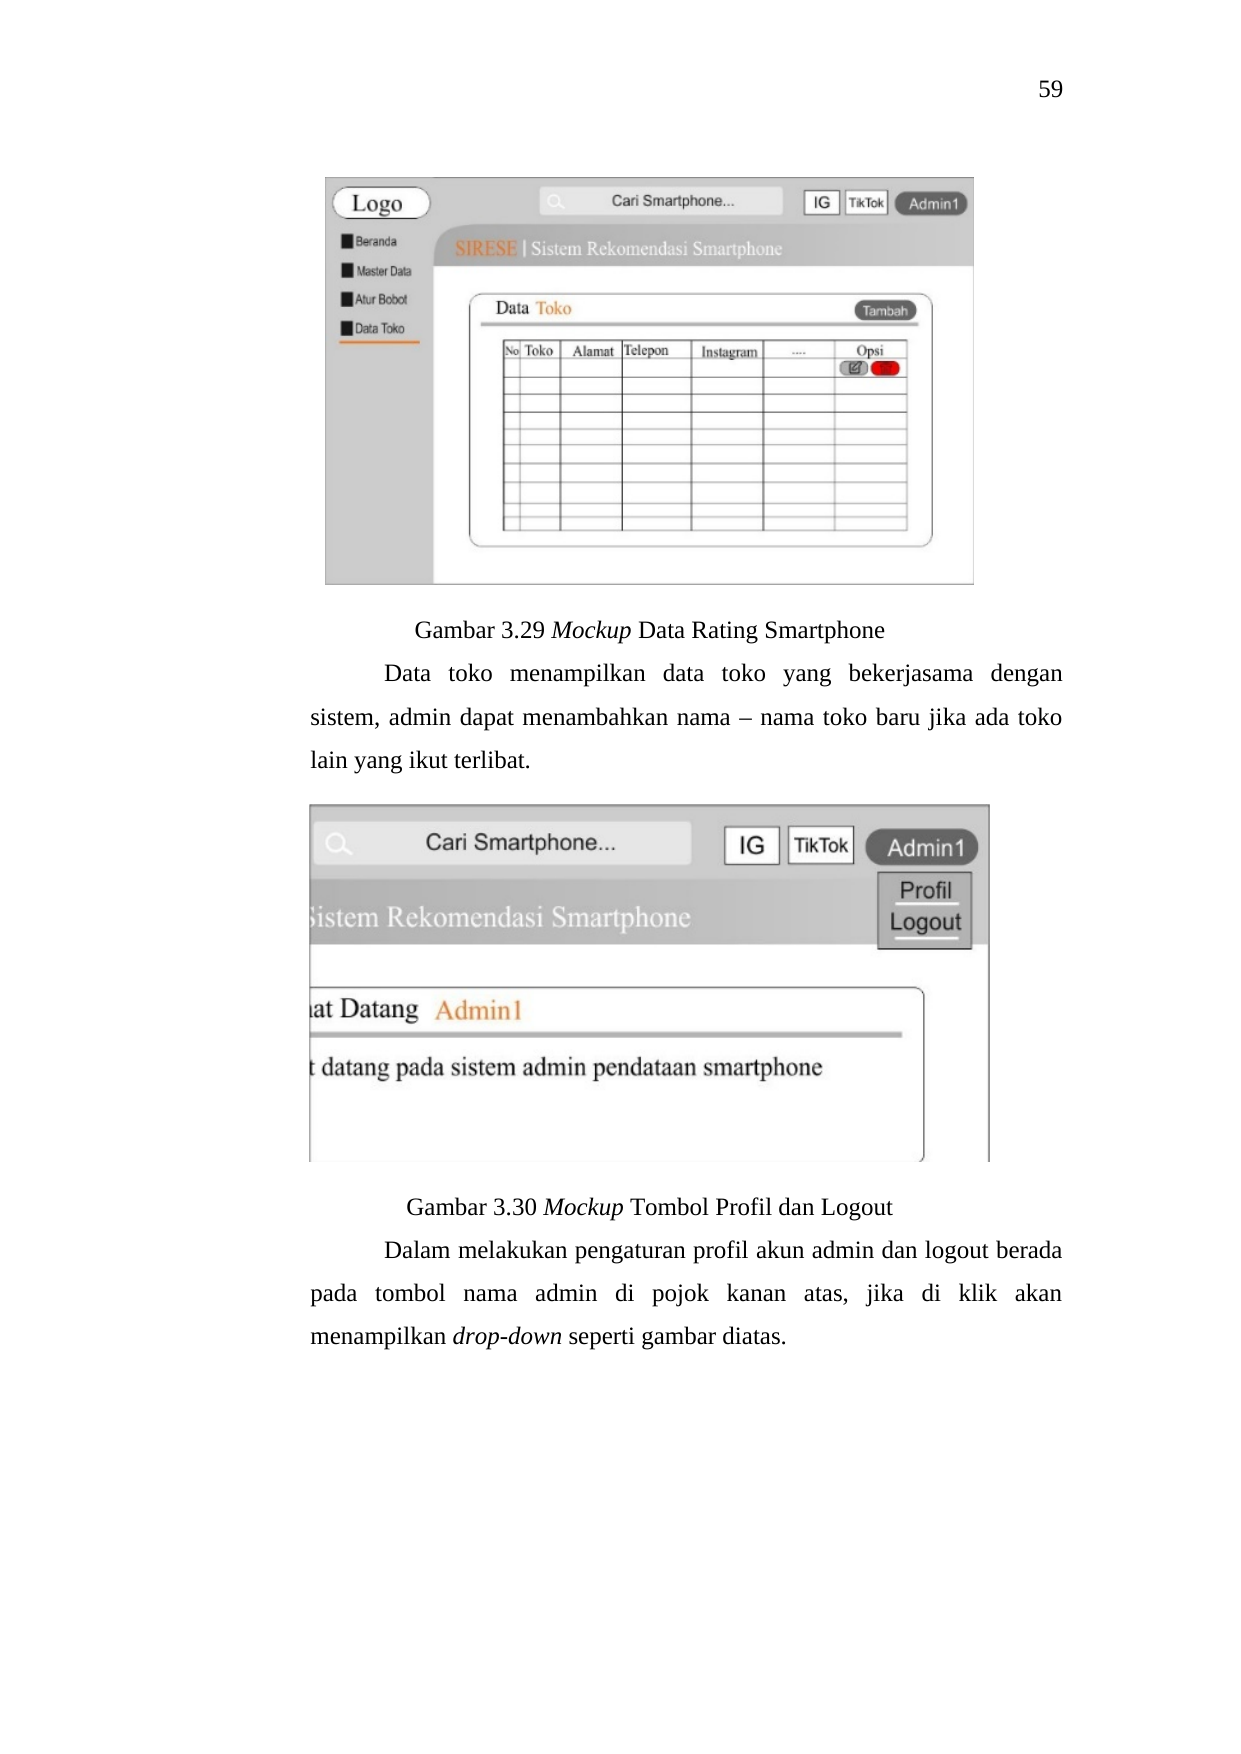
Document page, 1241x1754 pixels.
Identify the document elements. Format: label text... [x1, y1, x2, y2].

picture [309, 804, 990, 1162]
text Data toko menampilkan data toko yang bekerjasama dengan sistem, admin dapat menambahkan nama – nama toko baru jika ada toko lain yang ikut terlibat. [310, 658, 1063, 773]
text Gambar 3.29 Mockup Data Rating Smartphone [236, 615, 1063, 644]
text Gambar 3.30 Mockup Tombol Profil dan Logout [236, 1192, 1063, 1221]
picture [325, 177, 974, 585]
text Dalam melakukan pengaturan profil akun admin dan logout berada pada tombol nama admin di pojok kanan atas, jika di klik akan menampilkan drop-down seperti gambar diatas. [310, 1235, 1063, 1350]
